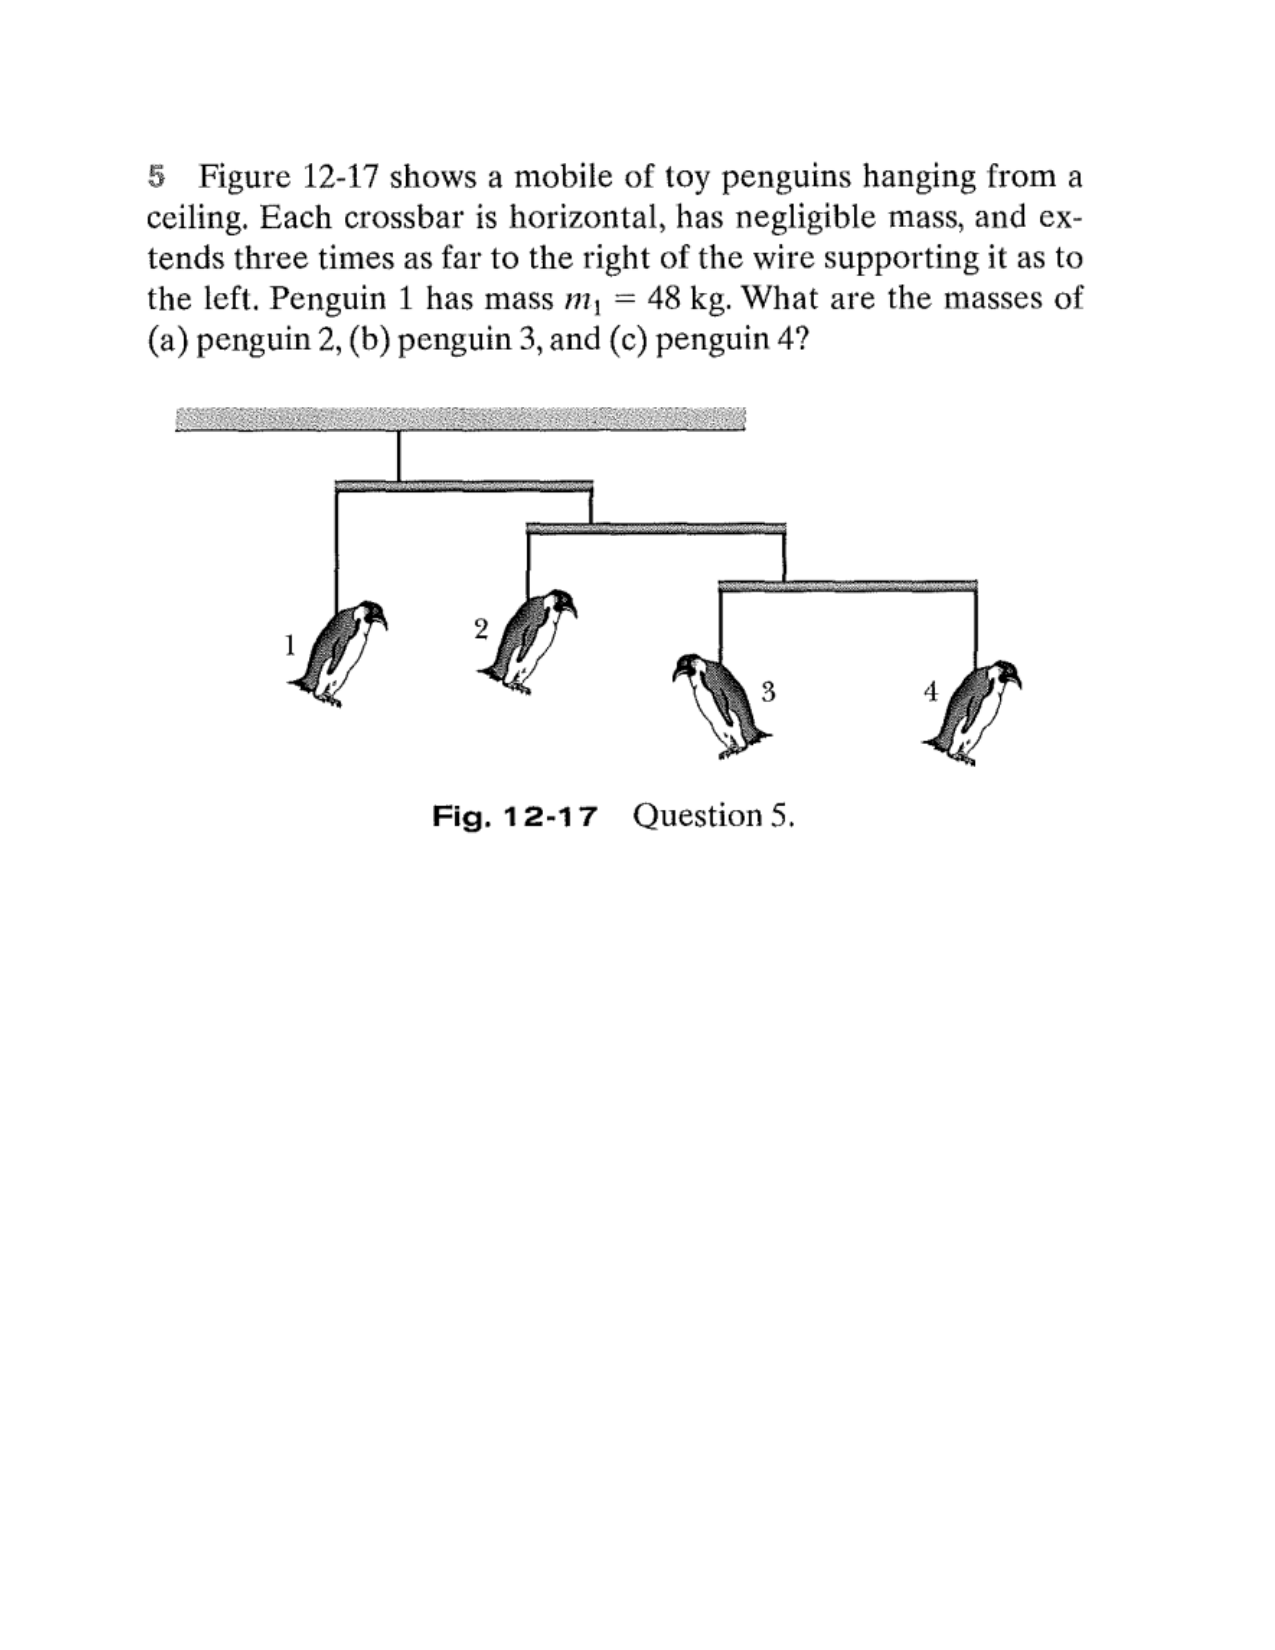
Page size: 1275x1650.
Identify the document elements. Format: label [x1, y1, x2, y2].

picture [135, 150, 1110, 845]
